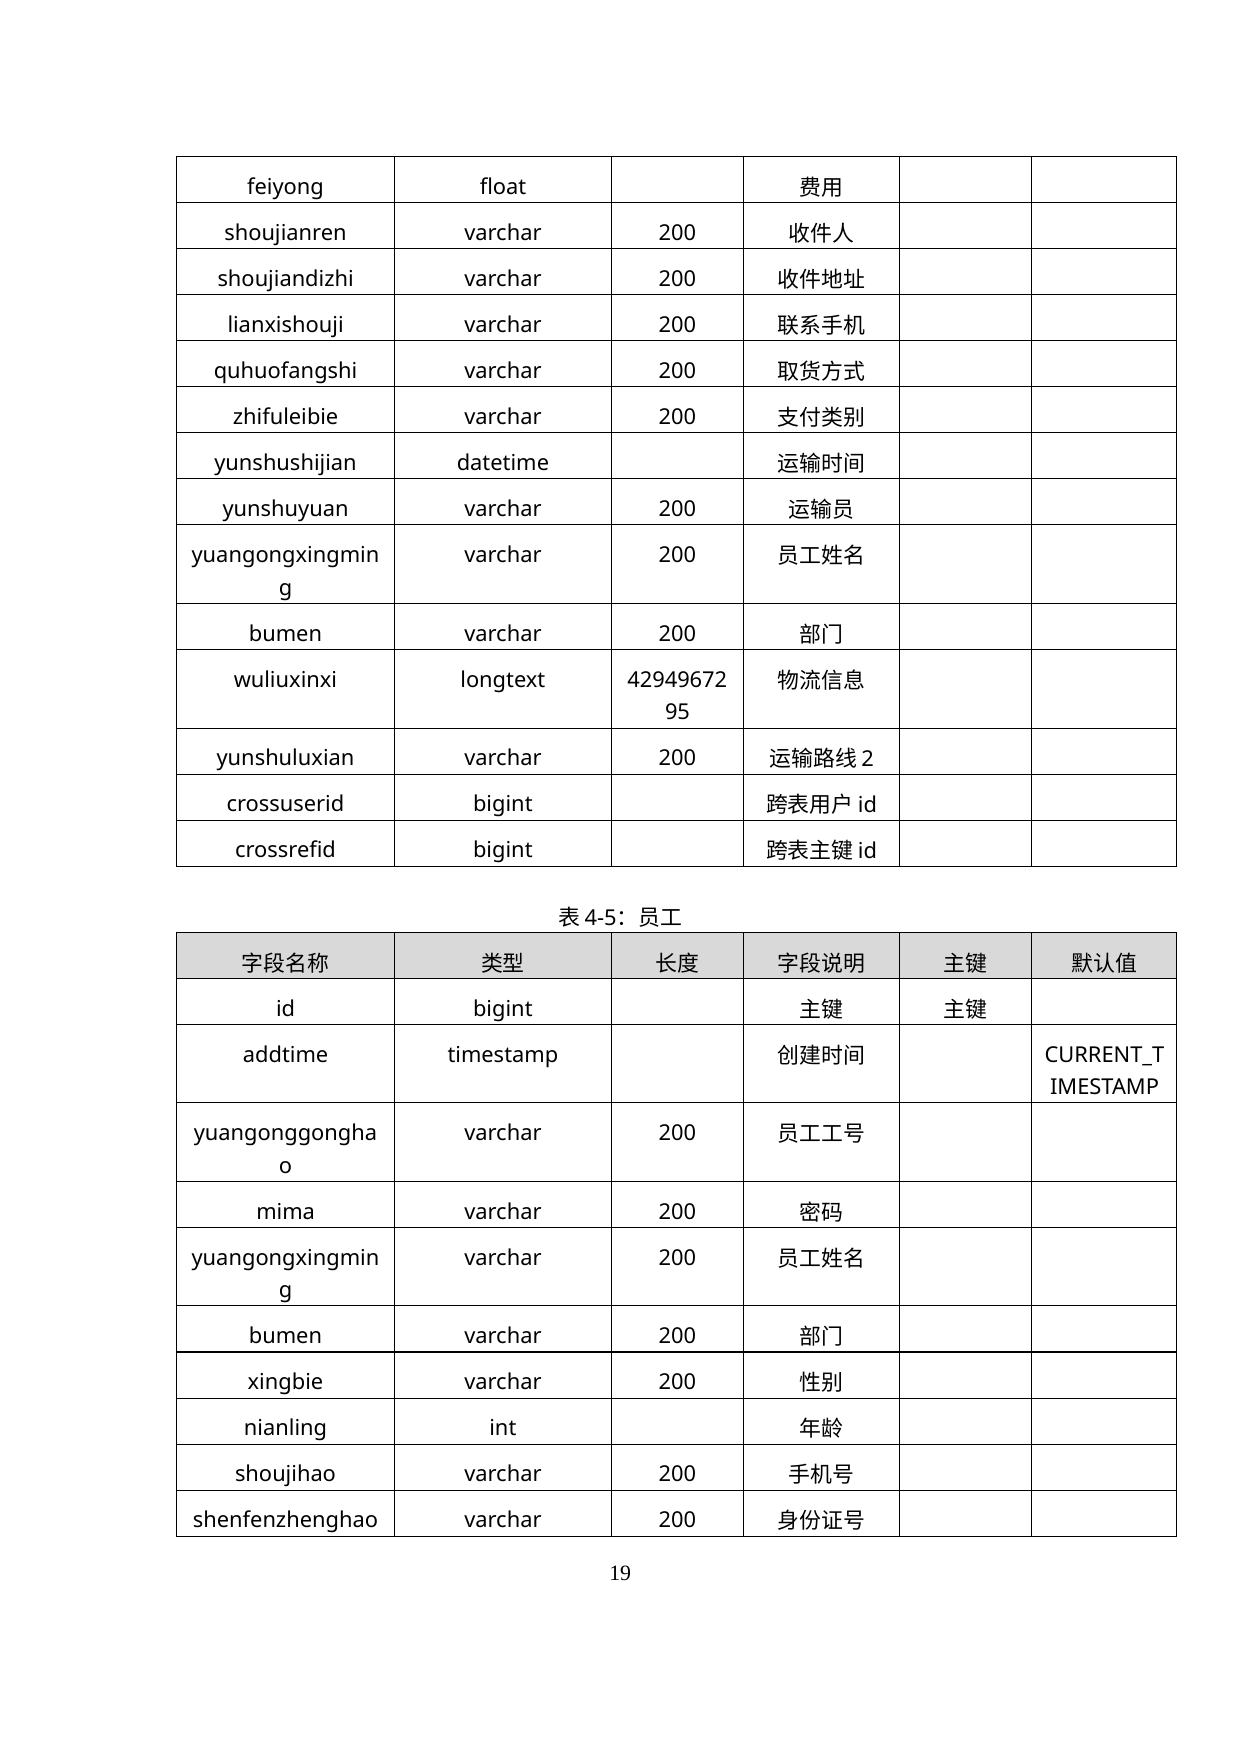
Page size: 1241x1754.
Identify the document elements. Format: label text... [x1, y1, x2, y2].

table_cell 200 [612, 203, 743, 248]
table_cell yunshushijian [177, 433, 394, 478]
table_cell 取货方式 [744, 341, 899, 386]
table_cell timestamp [395, 1025, 611, 1102]
table_cell varchar [395, 479, 611, 524]
table_header 长度 [612, 933, 743, 978]
table_cell float [395, 157, 611, 202]
table_cell [900, 203, 1031, 248]
table_cell 200 [612, 1306, 743, 1351]
table_cell 200 [612, 1445, 743, 1489]
table_cell [900, 821, 1031, 866]
table_cell crossuserid [177, 775, 394, 819]
table_cell shoujianren [177, 203, 394, 248]
table_cell bumen [177, 604, 394, 649]
table_cell varchar [395, 1182, 611, 1227]
table_cell [612, 821, 743, 866]
table_cell [1032, 1306, 1176, 1351]
table_cell 部门 [744, 1306, 899, 1351]
table_cell 运输员 [744, 479, 899, 524]
text 表4-5：员工 [187, 899, 1053, 932]
table_cell [900, 1306, 1031, 1351]
table_cell [900, 1182, 1031, 1227]
table_cell zhifuleibie [177, 387, 394, 432]
table_cell [900, 1228, 1031, 1305]
table_cell [900, 729, 1031, 773]
table_cell varchar [395, 729, 611, 773]
table_cell [900, 525, 1031, 603]
table_cell 创建时间 [744, 1025, 899, 1102]
table_cell nianling [177, 1399, 394, 1443]
table_cell addtime [177, 1025, 394, 1102]
table_cell 员工姓名 [744, 1228, 899, 1305]
table_cell [1032, 1353, 1176, 1397]
table_cell [900, 295, 1031, 340]
table_cell 200 [612, 1353, 743, 1397]
table_cell shoujihao [177, 1445, 394, 1489]
table_cell varchar [395, 1306, 611, 1351]
table_cell bumen [177, 1306, 394, 1351]
table_cell [1032, 1103, 1176, 1181]
table_cell 年龄 [744, 1399, 899, 1443]
table_cell bigint [395, 775, 611, 819]
table_cell 200 [612, 1228, 743, 1305]
table_cell varchar [395, 295, 611, 340]
table_cell 200 [612, 604, 743, 649]
table_cell [1032, 650, 1176, 727]
table_cell varchar [395, 604, 611, 649]
table_cell [900, 1103, 1031, 1181]
table_cell yunshuluxian [177, 729, 394, 773]
table_cell 200 [612, 387, 743, 432]
table_cell 主键 [744, 979, 899, 1024]
table_cell lianxishouji [177, 295, 394, 340]
table_cell 密码 [744, 1182, 899, 1227]
table_cell 身份证号 [744, 1491, 899, 1536]
table_header 字段说明 [744, 933, 899, 978]
table_cell 支付类别 [744, 387, 899, 432]
table_cell [1032, 1182, 1176, 1227]
table_cell varchar [395, 249, 611, 294]
table_cell [1032, 1399, 1176, 1443]
table_cell 跨表主键id [744, 821, 899, 866]
table_cell varchar [395, 1491, 611, 1536]
table_cell [1032, 604, 1176, 649]
table_cell [900, 433, 1031, 478]
table_cell [900, 249, 1031, 294]
table_cell [612, 1399, 743, 1443]
table_cell [1032, 433, 1176, 478]
table_header 主键 [900, 933, 1031, 978]
table_cell [1032, 1228, 1176, 1305]
table_cell 主键 [900, 979, 1031, 1024]
table_cell 运输路线2 [744, 729, 899, 773]
table_cell 4294967295 [612, 650, 743, 727]
table_cell bigint [395, 821, 611, 866]
table_cell 200 [612, 1491, 743, 1536]
table_cell [1032, 295, 1176, 340]
table_cell [900, 1445, 1031, 1489]
table_cell [900, 650, 1031, 727]
table_cell yunshuyuan [177, 479, 394, 524]
table_cell [1032, 1445, 1176, 1489]
table_cell 200 [612, 341, 743, 386]
table_cell [1032, 821, 1176, 866]
table_cell 员工姓名 [744, 525, 899, 603]
table_cell [1032, 341, 1176, 386]
table_cell [900, 1353, 1031, 1397]
table_cell 部门 [744, 604, 899, 649]
table_cell xingbie [177, 1353, 394, 1397]
table_cell 200 [612, 1103, 743, 1181]
table_cell 200 [612, 1182, 743, 1227]
table_cell varchar [395, 1228, 611, 1305]
table_cell [612, 1025, 743, 1102]
table_cell shoujiandizhi [177, 249, 394, 294]
table_cell wuliuxinxi [177, 650, 394, 727]
table_cell varchar [395, 525, 611, 603]
table_cell 物流信息 [744, 650, 899, 727]
table_cell [900, 157, 1031, 202]
table_cell CURRENT_TIMESTAMP [1032, 1025, 1176, 1102]
table_cell 手机号 [744, 1445, 899, 1489]
table_cell bigint [395, 979, 611, 1024]
table_cell [900, 775, 1031, 819]
table_cell crossrefid [177, 821, 394, 866]
table_cell 运输时间 [744, 433, 899, 478]
table_cell varchar [395, 203, 611, 248]
table_cell 200 [612, 525, 743, 603]
table_cell varchar [395, 387, 611, 432]
table_cell yuangonggonghao [177, 1103, 394, 1181]
table_cell 跨表用户id [744, 775, 899, 819]
table_cell [900, 604, 1031, 649]
table_cell [900, 341, 1031, 386]
table_cell yuangongxingming [177, 1228, 394, 1305]
table_cell [1032, 1491, 1176, 1536]
table_cell [900, 1491, 1031, 1536]
table_cell shenfenzhenghao [177, 1491, 394, 1536]
table_cell [1032, 249, 1176, 294]
table_cell int [395, 1399, 611, 1443]
table_cell [1032, 157, 1176, 202]
table_cell quhuofangshi [177, 341, 394, 386]
table_cell datetime [395, 433, 611, 478]
table_cell [1032, 525, 1176, 603]
table_cell mima [177, 1182, 394, 1227]
table_header 类型 [395, 933, 611, 978]
table_cell [612, 157, 743, 202]
table_cell [1032, 775, 1176, 819]
table_cell [1032, 729, 1176, 773]
table_cell 员工工号 [744, 1103, 899, 1181]
table_cell 收件人 [744, 203, 899, 248]
table_cell [1032, 979, 1176, 1024]
table_cell varchar [395, 1445, 611, 1489]
table_cell id [177, 979, 394, 1024]
table_cell varchar [395, 1103, 611, 1181]
table_cell [612, 433, 743, 478]
table_cell 性别 [744, 1353, 899, 1397]
table_cell [612, 979, 743, 1024]
table_cell [900, 479, 1031, 524]
table_cell [900, 1025, 1031, 1102]
table_header 默认值 [1032, 933, 1176, 978]
table_cell 200 [612, 295, 743, 340]
table_cell [1032, 387, 1176, 432]
table_cell longtext [395, 650, 611, 727]
table_cell [612, 775, 743, 819]
table_cell varchar [395, 1353, 611, 1397]
table_cell 费用 [744, 157, 899, 202]
table_cell 200 [612, 479, 743, 524]
table_cell yuangongxingming [177, 525, 394, 603]
table_cell [1032, 203, 1176, 248]
table_cell [900, 387, 1031, 432]
table_cell 联系手机 [744, 295, 899, 340]
table_cell feiyong [177, 157, 394, 202]
table_cell varchar [395, 341, 611, 386]
table_cell 200 [612, 729, 743, 773]
table_cell [1032, 479, 1176, 524]
table_cell [900, 1399, 1031, 1443]
table_cell 收件地址 [744, 249, 899, 294]
table_header 字段名称 [177, 933, 394, 978]
table_cell 200 [612, 249, 743, 294]
